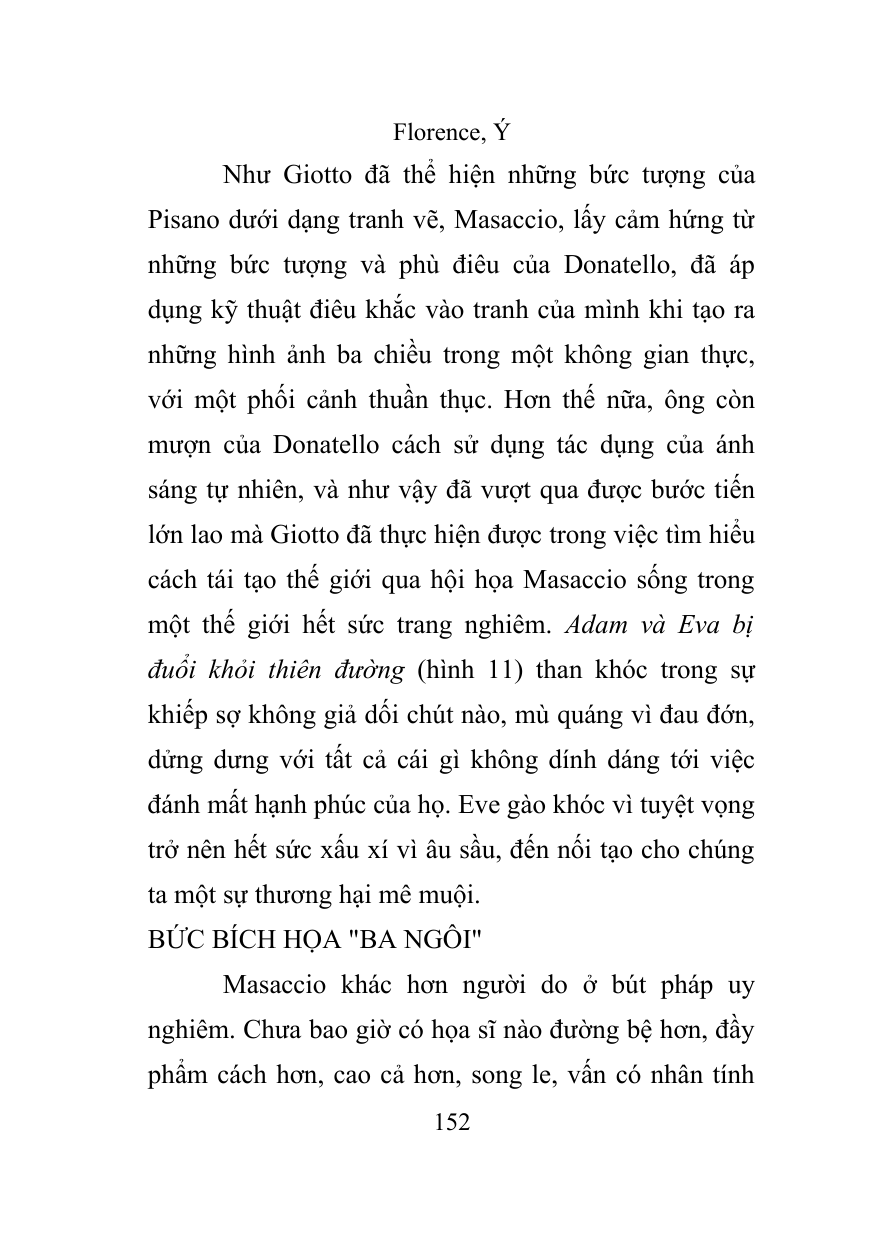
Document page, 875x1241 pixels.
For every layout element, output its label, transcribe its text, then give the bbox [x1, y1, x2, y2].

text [148, 970, 756, 1090]
text Như Giotto đã thể hiện những bức tượng của Pisano dưới dạng tranh vẽ, Masaccio, lấy cảm hứng từ những bức tượng và phù điêu của Donatello, đã áp dụng kỹ thuật điêu khắc vào tranh của mình khi tạo ra những hình ảnh ba chiều trong một không gian thực, với một phối cảnh thuần thục. Hơn thế nữa, ông còn mượn của Donatello cách sử dụng tác dụng của ánh sáng tự nhiên, và như vậy đã vượt qua được bước tiến lớn lao mà Giotto đã thực hiện được trong việc tìm hiểu cách tái tạo thế giới qua hội họa Masaccio sống trong một thế giới hết sức trang nghiêm. Adam và Eva bị đuổi khỏi thiên đường (hình 11) than khóc trong sự khiếp sợ không giả dối chút nào, mù quáng vì đau đớn, dửng dưng với tất cả cái gì không dính dáng tới việc đánh mất hạnh phúc của họ. Eve gào khóc vì tuyệt vọng trở nên hết sức xấu xí vì âu sầu, đến nối tạo cho chúng ta một sự thương hại mê muội. [148, 160, 756, 910]
text BỨC BÍCH HỌA "BA NGÔI" [148, 925, 756, 955]
text Florence, Ý [148, 118, 756, 146]
